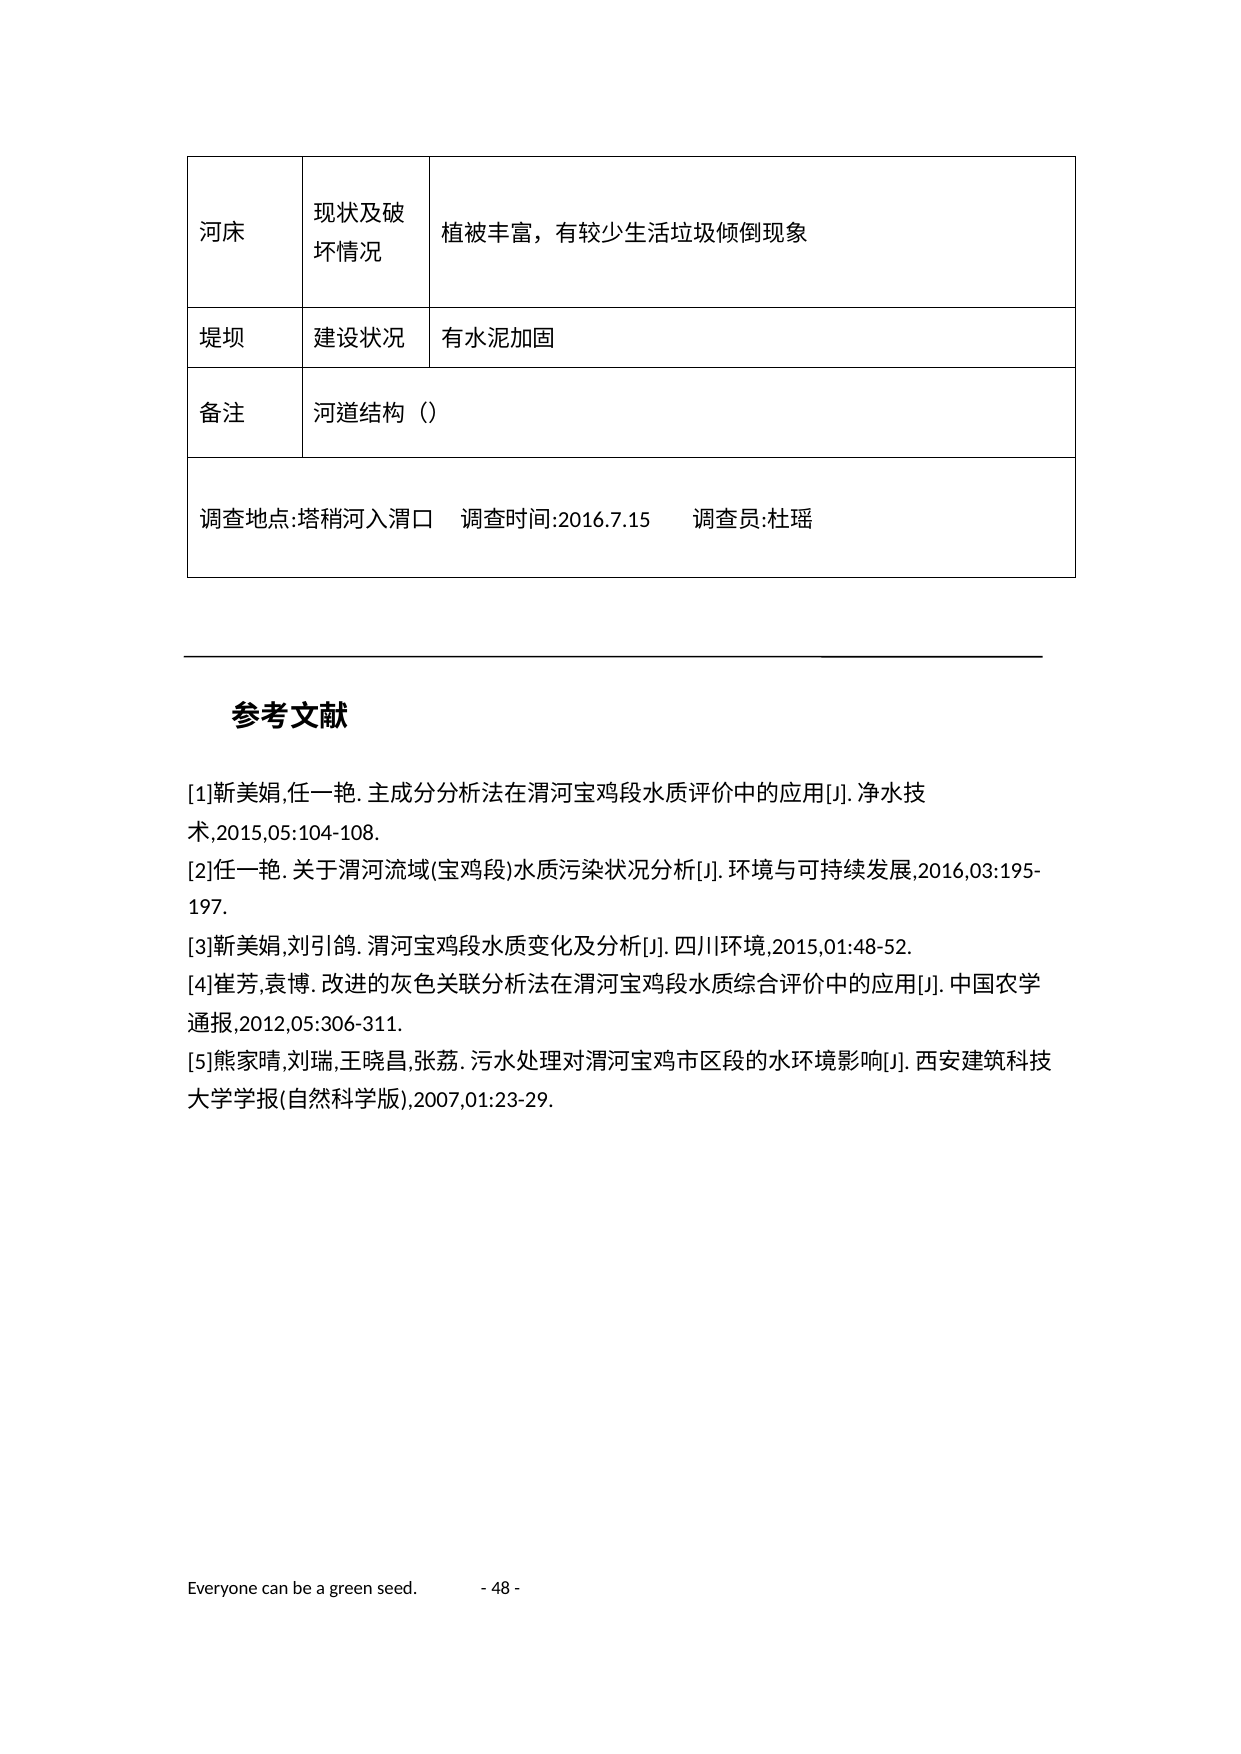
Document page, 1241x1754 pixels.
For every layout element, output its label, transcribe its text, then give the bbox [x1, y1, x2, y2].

list 参考文献 [231, 675, 1053, 752]
table_cell 有水泥加固 [430, 308, 1075, 367]
table_cell 调查地点:塔稍河入渭口 调查时间:2016.7.15 调查员:杜瑶 [188, 458, 1075, 577]
table_cell 河床 [188, 157, 302, 307]
text [3]靳美娟,刘引鸽. 渭河宝鸡段水质变化及分析[J]. 四川环境,2015,01:48-52. [187, 926, 1053, 964]
table_cell 备注 [188, 368, 302, 457]
text [4]崔芳,袁博. 改进的灰色关联分析法在渭河宝鸡段水质综合评价中的应用[J]. 中国农学通报,2012,05:306-311. [187, 964, 1053, 1040]
table_cell 植被丰富，有较少生活垃圾倾倒现象 [430, 157, 1075, 307]
table_cell 堤坝 [188, 308, 302, 367]
text [1]靳美娟,任一艳. 主成分分析法在渭河宝鸡段水质评价中的应用[J]. 净水技术,2015,05:104-108. [187, 773, 1053, 849]
table_cell 建设状况 [303, 308, 429, 367]
table_cell 现状及破坏情况 [303, 157, 429, 307]
table_cell 河道结构（） [303, 368, 1075, 457]
text [5]熊家晴,刘瑞,王晓昌,张荔. 污水处理对渭河宝鸡市区段的水环境影响[J]. 西安建筑科技大学学报(自然科学版),2007,01:23-29. [187, 1040, 1053, 1117]
text [2]任一艳. 关于渭河流域(宝鸡段)水质污染状况分析[J]. 环境与可持续发展,2016,03:195-197. [187, 849, 1053, 926]
